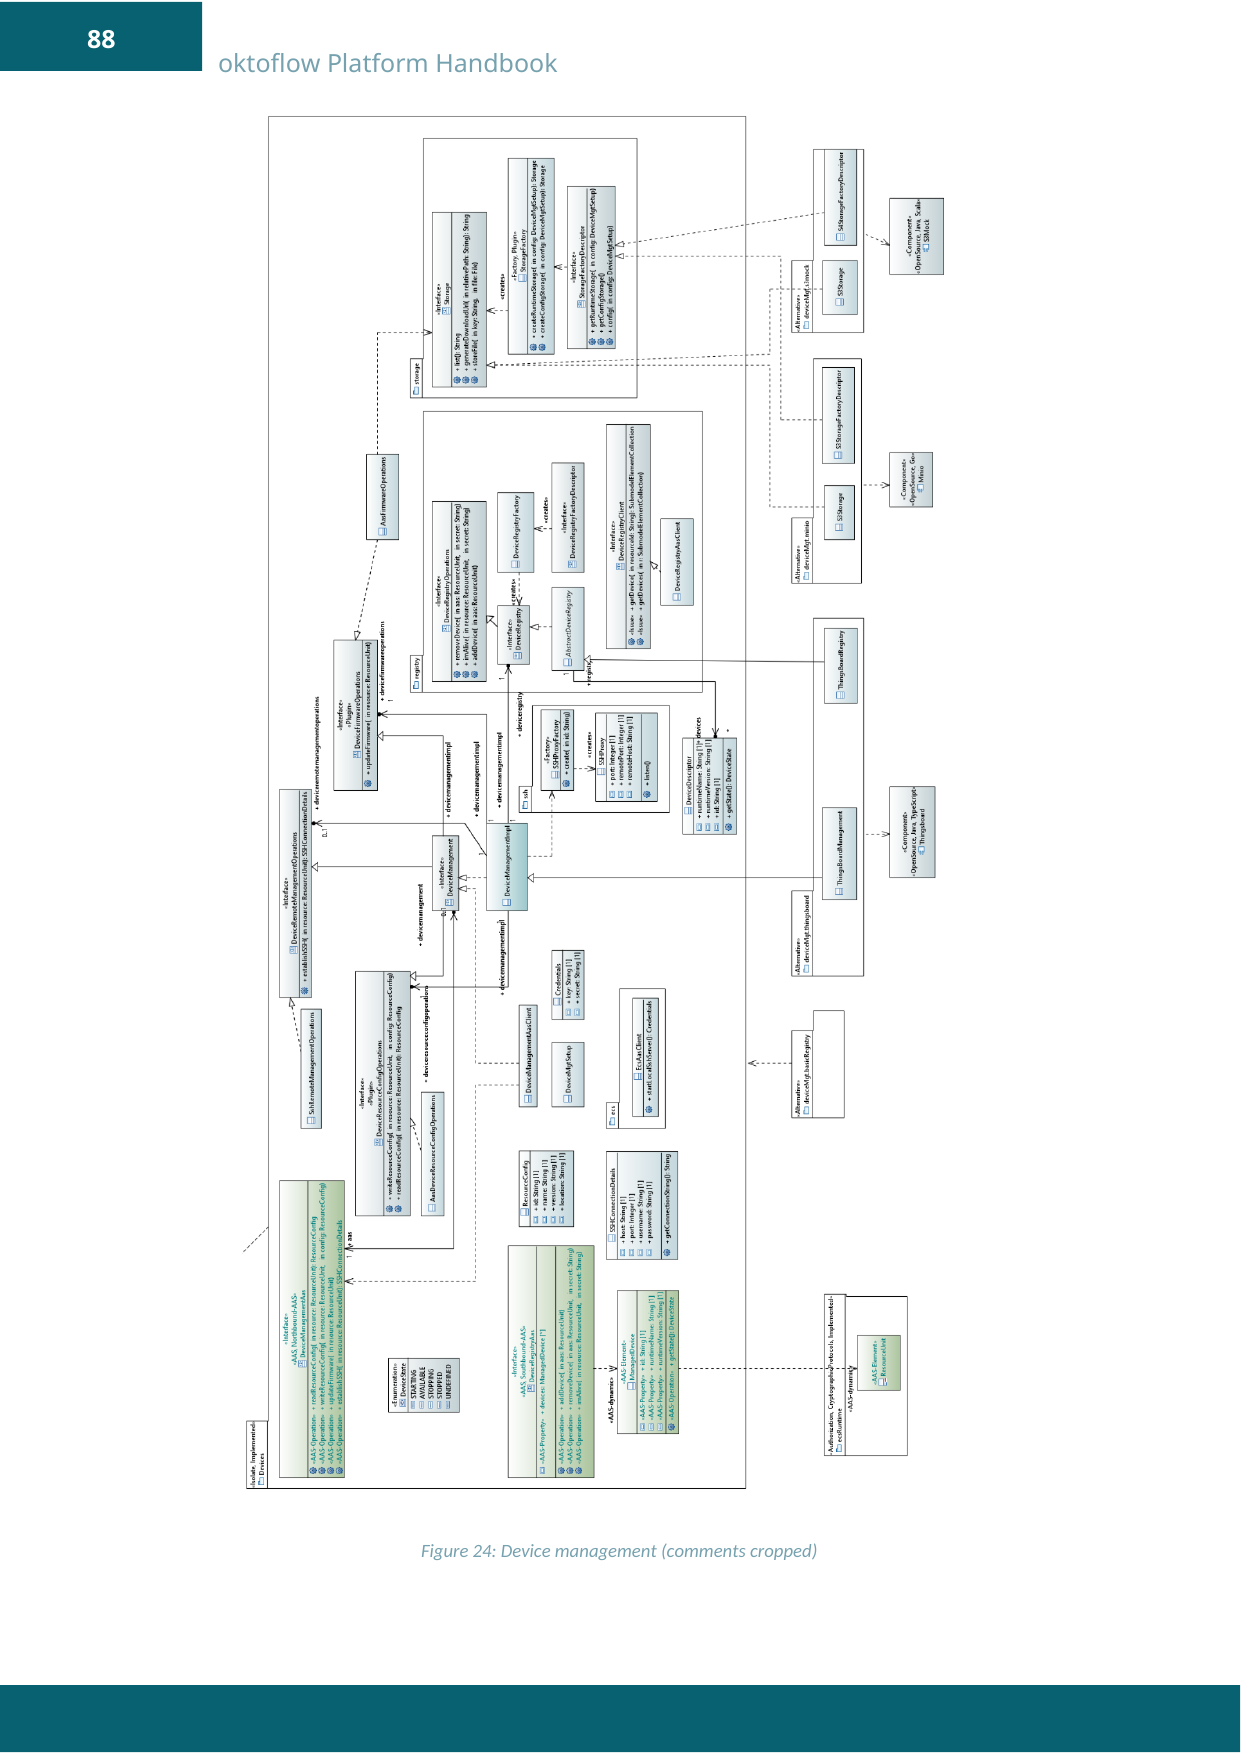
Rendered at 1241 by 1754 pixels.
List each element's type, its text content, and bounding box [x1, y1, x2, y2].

text Figure 24: Device management (comments cropped) [148, 1539, 1093, 1562]
picture [242, 110, 949, 1510]
